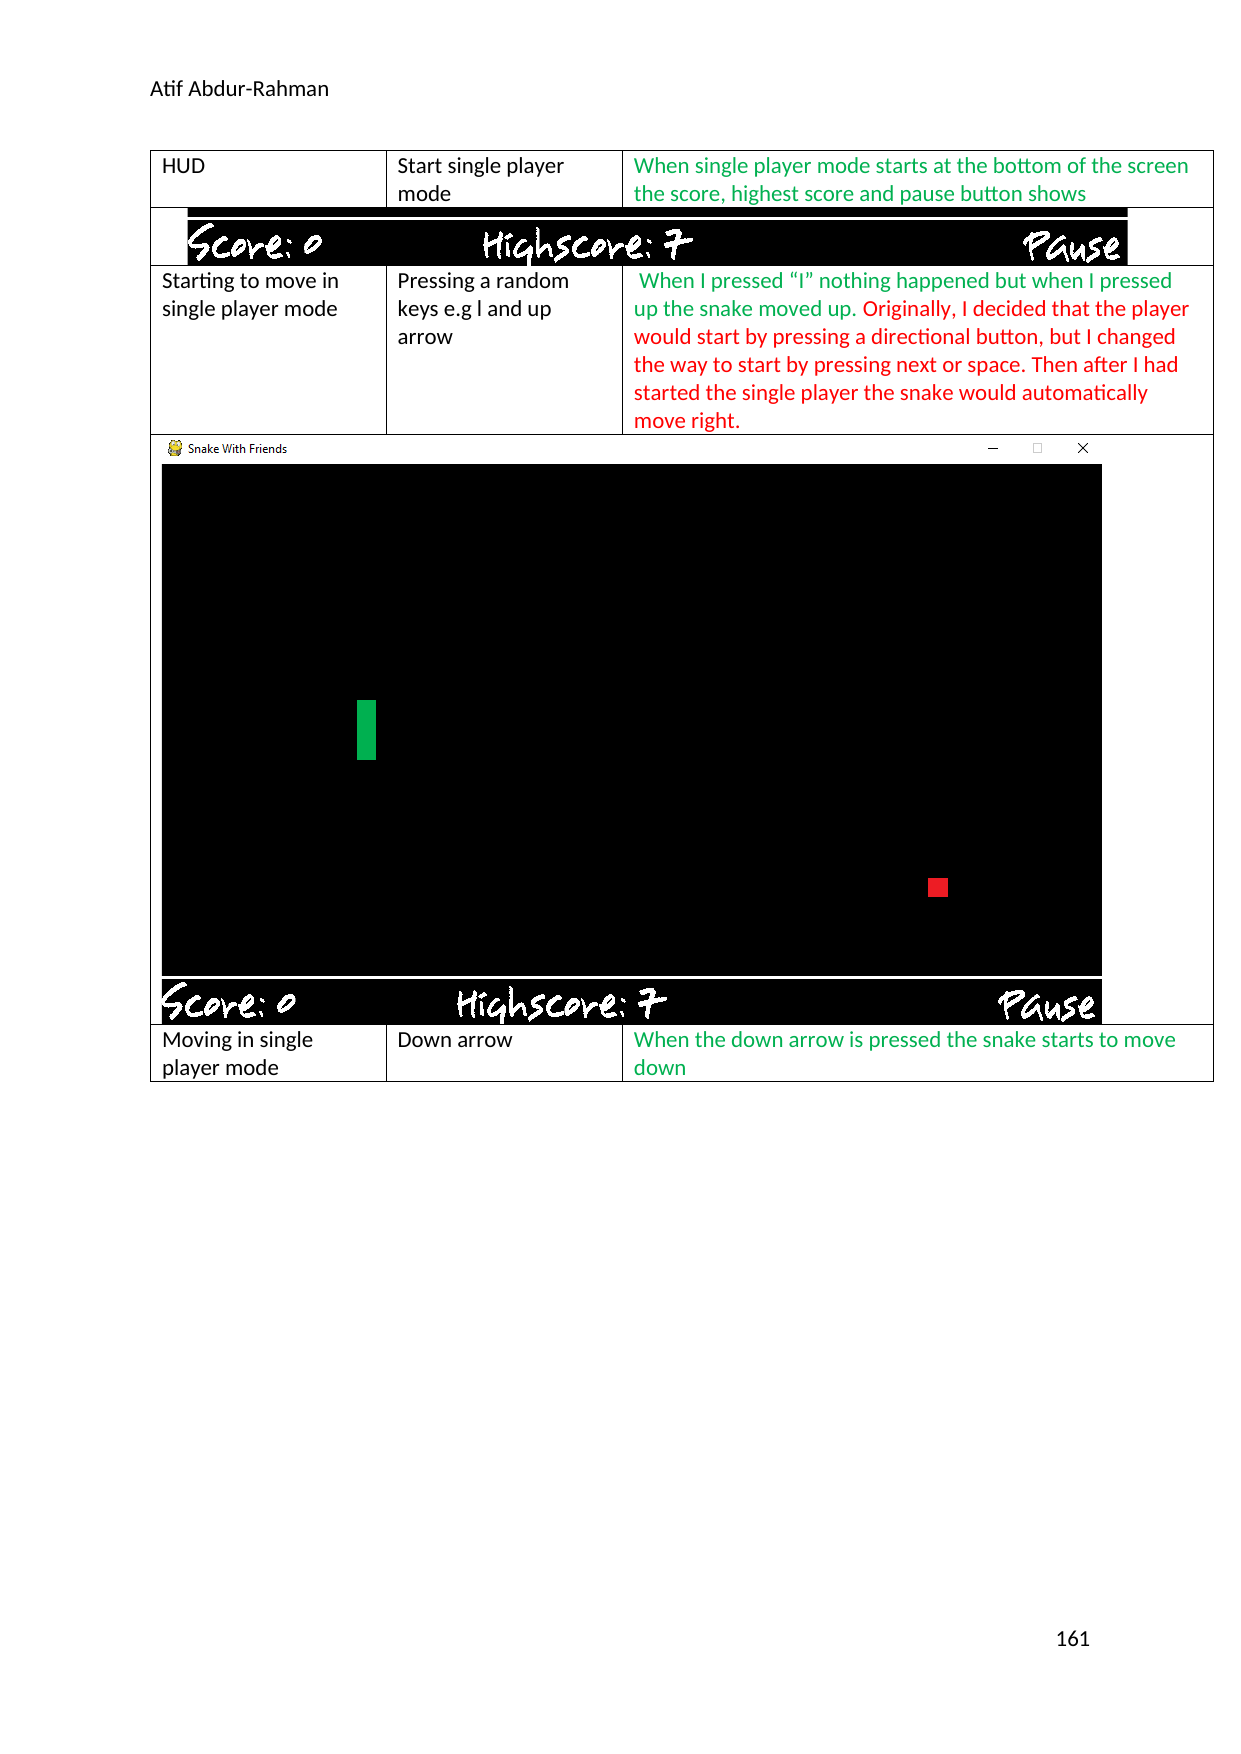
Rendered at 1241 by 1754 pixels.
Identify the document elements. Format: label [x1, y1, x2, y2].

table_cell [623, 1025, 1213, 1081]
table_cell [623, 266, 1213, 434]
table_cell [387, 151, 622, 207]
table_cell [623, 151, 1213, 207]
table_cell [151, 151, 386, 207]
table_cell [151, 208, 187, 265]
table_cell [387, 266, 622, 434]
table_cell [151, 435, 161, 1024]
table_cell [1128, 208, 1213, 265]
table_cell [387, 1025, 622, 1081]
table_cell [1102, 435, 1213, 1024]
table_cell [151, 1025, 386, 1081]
picture [187, 208, 1128, 266]
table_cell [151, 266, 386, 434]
picture [161, 435, 1102, 1024]
